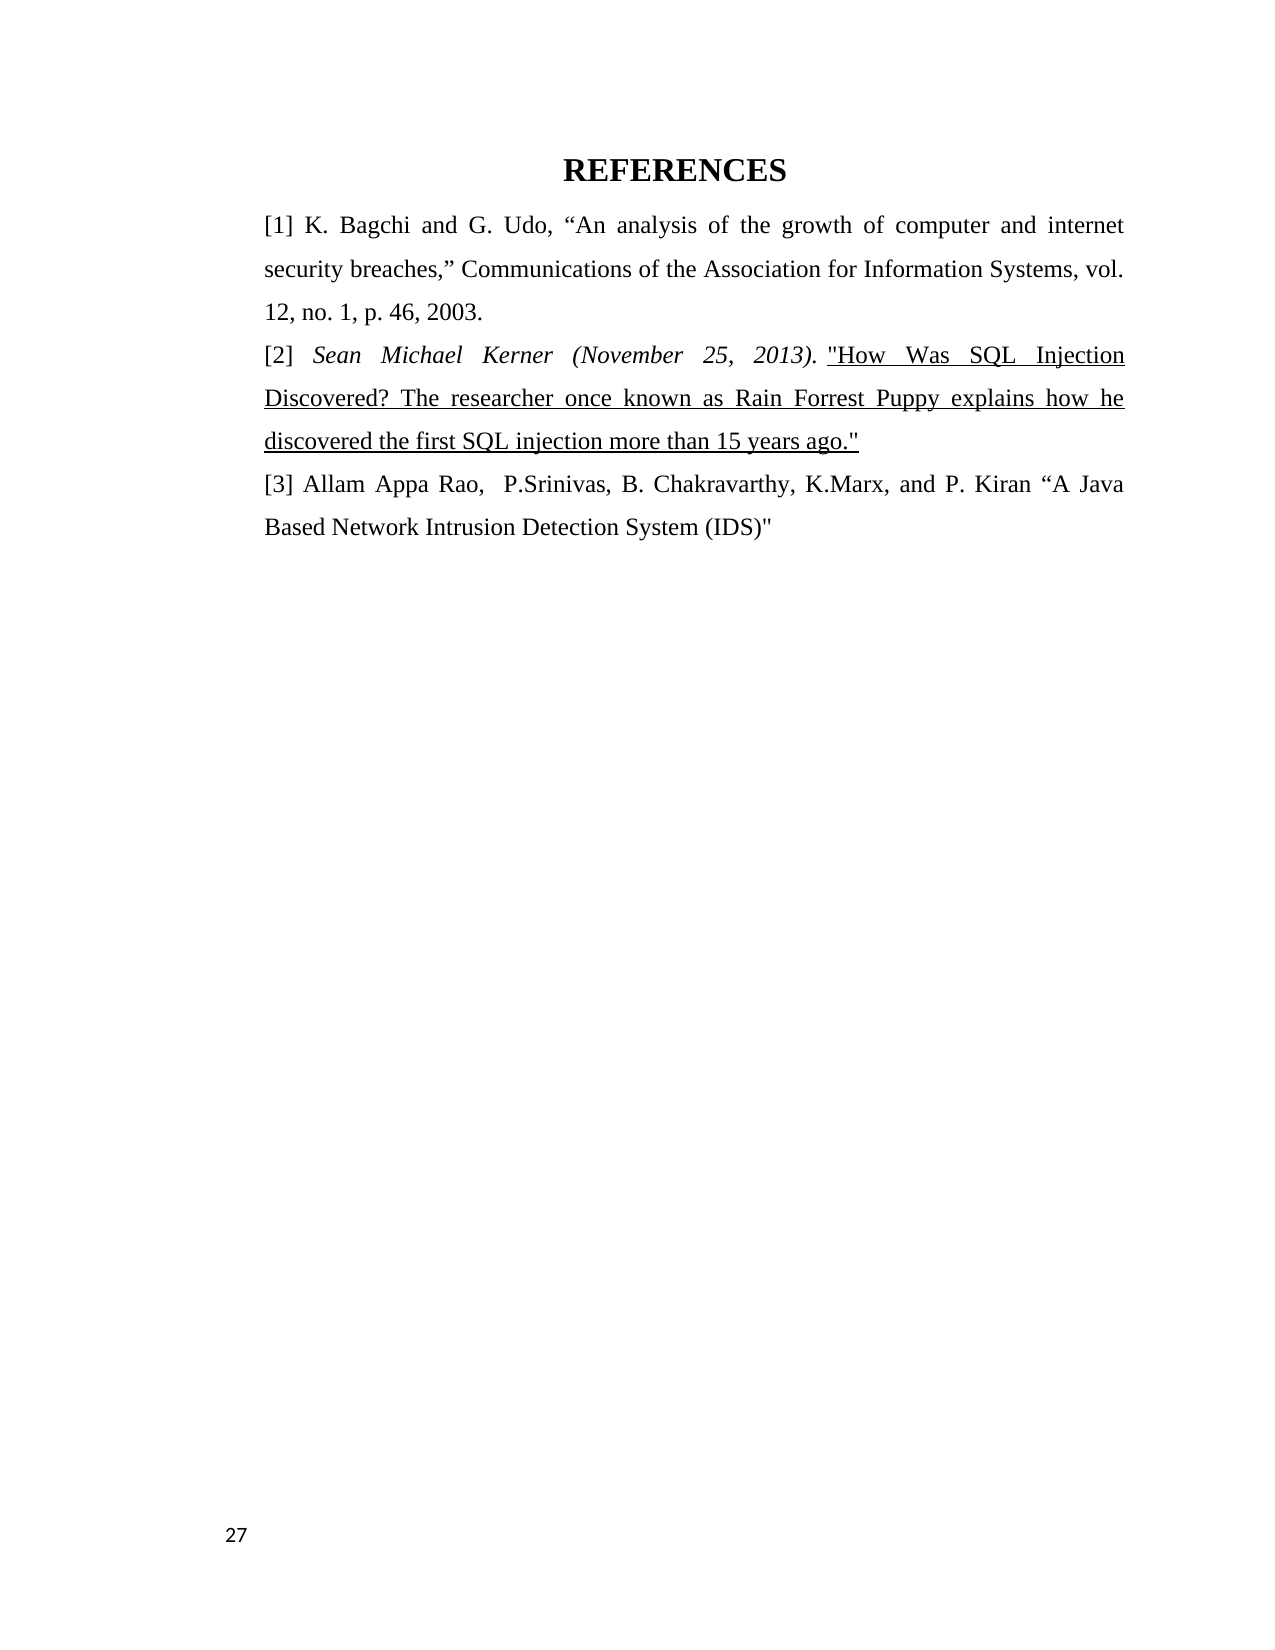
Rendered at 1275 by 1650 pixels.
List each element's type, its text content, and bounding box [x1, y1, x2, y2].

list [3] Allam Appa Rao, P.Srinivas, B. Chakravarthy, K.Marx, and P. Kiran “A Java Based Network Intrusion Detection System (IDS)" [264, 469, 1125, 541]
list [2] Sean Michael Kerner (November 25, 2013). "How Was SQL Injection Discovered? The researcher once known as Rain Forrest Puppy explains how he discovered the first SQL injection more than 15 years ago." [264, 412, 1125, 455]
list [2] Sean Michael Kerner (November 25, 2013). "How Was SQL Injection Discovered? The researcher once known as Rain Forrest Puppy explains how he discovered the first SQL injection more than 15 years ago." [264, 340, 1125, 383]
list [1] K. Bagchi and G. Udo, “An analysis of the growth of computer and internet security breaches,” Communications of the Association for Information Systems, vol. 12, no. 1, p. 46, 2003. [264, 211, 1125, 326]
subtitle REFERENCES [225, 150, 1125, 188]
